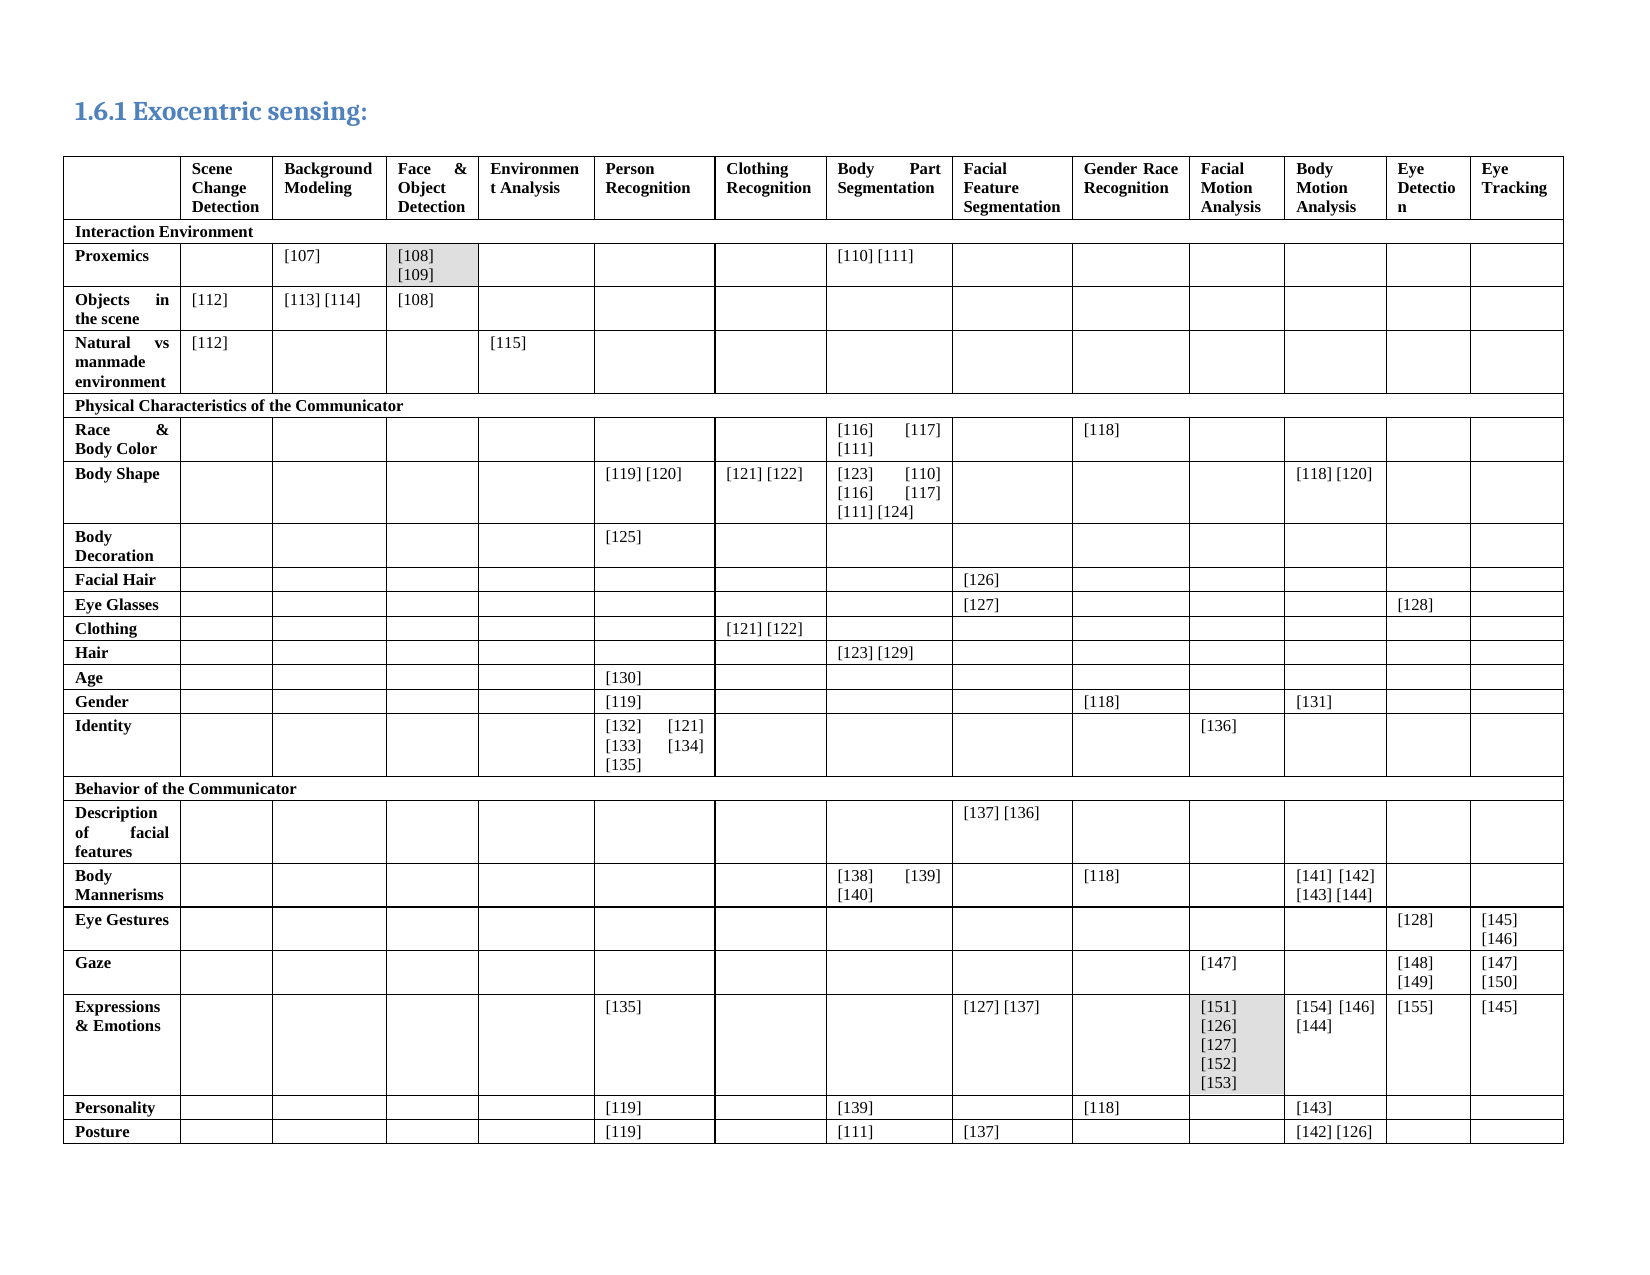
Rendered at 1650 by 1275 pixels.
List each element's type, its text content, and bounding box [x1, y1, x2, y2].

table_cell [479, 418, 594, 461]
table_cell [1285, 665, 1386, 689]
table_cell [130] [595, 665, 714, 689]
table_cell [154] [146] [144] [1285, 995, 1386, 1094]
table_cell [118] [1073, 1096, 1189, 1119]
table_cell Personality [64, 1096, 180, 1119]
table_cell [595, 418, 714, 461]
table_cell [1387, 418, 1470, 461]
table_cell [127] [137] [953, 995, 1072, 1094]
table_header Facial Feature Segmentation [953, 157, 1072, 218]
table_cell [145] [146] [1471, 908, 1563, 950]
table_cell [387, 1120, 478, 1143]
table_cell [953, 524, 1072, 567]
table_cell [273, 1096, 386, 1119]
table_cell [387, 331, 478, 393]
table_cell [827, 714, 952, 776]
table_cell [716, 641, 826, 664]
table_cell [716, 524, 826, 567]
table_cell [1471, 714, 1563, 776]
table_cell [1387, 462, 1470, 523]
table_cell [111] [827, 1120, 952, 1143]
table_cell [716, 331, 826, 393]
table_cell [1471, 1120, 1563, 1143]
table_cell Posture [64, 1120, 180, 1143]
table_cell [1387, 1120, 1470, 1143]
table_cell [118] [1073, 418, 1189, 461]
table_cell [479, 617, 594, 640]
table_cell [147] [1190, 951, 1284, 993]
table_cell [1190, 665, 1284, 689]
table_header Background Modeling [273, 157, 386, 218]
table_cell [107] [273, 244, 386, 286]
table_cell [1285, 568, 1386, 591]
table_cell [1471, 665, 1563, 689]
table_cell [387, 908, 478, 950]
table_cell [1190, 908, 1284, 950]
table_cell [953, 617, 1072, 640]
table_cell [1073, 665, 1189, 689]
table_cell [387, 714, 478, 776]
table_cell [138] [139] [140] [827, 864, 952, 906]
table_cell [479, 592, 594, 616]
table_cell Physical Characteristics of the Communicator [64, 394, 1563, 417]
table_cell [479, 244, 594, 286]
table_cell [119] [595, 690, 714, 713]
table_cell [716, 568, 826, 591]
table_cell [1285, 617, 1386, 640]
table_cell [595, 951, 714, 993]
table_cell [1285, 951, 1386, 993]
table_cell [479, 1120, 594, 1143]
table_cell [1190, 864, 1284, 906]
table_cell [1471, 1096, 1563, 1119]
table_cell Identity [64, 714, 180, 776]
table_cell [827, 995, 952, 1094]
table_cell [387, 418, 478, 461]
table_cell [181, 1120, 272, 1143]
subtitle 1.6.1 Exocentric sensing: [75, 96, 1575, 127]
table_cell [387, 665, 478, 689]
table_cell [1387, 1096, 1470, 1119]
table_cell [479, 287, 594, 330]
table_cell [387, 995, 478, 1094]
table_cell [953, 418, 1072, 461]
table_cell [148] [149] [1387, 951, 1470, 993]
table_cell [827, 592, 952, 616]
table_cell [1471, 331, 1563, 393]
table_cell [953, 665, 1072, 689]
table_cell Eye Glasses [64, 592, 180, 616]
table_cell [119] [595, 1096, 714, 1119]
table_cell [1190, 690, 1284, 713]
table_cell [1471, 864, 1563, 906]
table_cell [1190, 1096, 1284, 1119]
table_cell [1387, 287, 1470, 330]
table_cell [1285, 908, 1386, 950]
table_cell [139] [827, 1096, 952, 1119]
table_cell [953, 714, 1072, 776]
table_cell [123] [110] [116] [117] [111] [124] [827, 462, 952, 523]
table_cell [479, 714, 594, 776]
table_cell [1285, 418, 1386, 461]
table_cell Proxemics [64, 244, 180, 286]
table_cell [137] [953, 1120, 1072, 1143]
table_header Gender Race Recognition [1073, 157, 1189, 218]
table_cell [181, 690, 272, 713]
table_cell [716, 995, 826, 1094]
table_cell [135] [595, 995, 714, 1094]
table_cell [151] [126] [127] [152] [153] [1190, 995, 1284, 1094]
table_cell Clothing [64, 617, 180, 640]
table_cell [1073, 462, 1189, 523]
table_cell [827, 690, 952, 713]
table_cell [387, 690, 478, 713]
table_cell [181, 592, 272, 616]
table_cell [953, 1096, 1072, 1119]
table_cell [273, 665, 386, 689]
table_cell [1073, 995, 1189, 1094]
table_cell [1190, 462, 1284, 523]
table_cell [479, 801, 594, 863]
table_cell [1073, 244, 1189, 286]
table_cell [595, 908, 714, 950]
table_header Face & Object Detection [387, 157, 478, 218]
table_cell [1471, 592, 1563, 616]
table_cell [595, 801, 714, 863]
table_cell [479, 690, 594, 713]
table_cell [273, 801, 386, 863]
table_cell [595, 331, 714, 393]
table_header Body Part Segmentation [827, 157, 952, 218]
table_cell [827, 331, 952, 393]
table_cell [827, 951, 952, 993]
table_cell [827, 908, 952, 950]
table_cell [143] [1285, 1096, 1386, 1119]
table_cell [181, 568, 272, 591]
table_cell [1285, 524, 1386, 567]
table_cell [1073, 1120, 1189, 1143]
table_cell [953, 908, 1072, 950]
table_header Eye Detection [1387, 157, 1470, 218]
table_cell [1073, 287, 1189, 330]
table_cell [119] [120] [595, 462, 714, 523]
table_cell [827, 568, 952, 591]
table_cell [1387, 864, 1470, 906]
table_cell [716, 690, 826, 713]
table_cell [119] [595, 1120, 714, 1143]
table_cell [479, 524, 594, 567]
table_cell [1073, 592, 1189, 616]
table_cell [387, 524, 478, 567]
table_cell [1073, 331, 1189, 393]
table_cell [1387, 641, 1470, 664]
table_cell [1471, 568, 1563, 591]
table_cell [121] [122] [716, 462, 826, 523]
table_cell [716, 244, 826, 286]
table_cell [387, 641, 478, 664]
table_cell [273, 714, 386, 776]
table_cell Expressions & Emotions [64, 995, 180, 1094]
table_cell [479, 908, 594, 950]
table_cell [1190, 244, 1284, 286]
table_cell [142] [126] [1285, 1120, 1386, 1143]
table_cell [1190, 331, 1284, 393]
table_cell Body Decoration [64, 524, 180, 567]
table_cell [1471, 287, 1563, 330]
table_cell [716, 864, 826, 906]
table_cell Facial Hair [64, 568, 180, 591]
table_cell [953, 287, 1072, 330]
table_cell [273, 951, 386, 993]
table_cell [595, 864, 714, 906]
table_cell [1190, 1120, 1284, 1143]
table_cell [181, 995, 272, 1094]
table_cell Body Shape [64, 462, 180, 523]
table_header Facial Motion Analysis [1190, 157, 1284, 218]
table_cell [1387, 524, 1470, 567]
table_cell [273, 1120, 386, 1143]
table_cell [1285, 592, 1386, 616]
table_cell [827, 665, 952, 689]
table_cell [387, 592, 478, 616]
table_cell [1285, 714, 1386, 776]
table_cell [595, 287, 714, 330]
table_cell [1471, 690, 1563, 713]
table_cell [1387, 714, 1470, 776]
table_cell [827, 801, 952, 863]
table_cell [273, 641, 386, 664]
table_cell [118] [1073, 864, 1189, 906]
table_cell [479, 864, 594, 906]
table_cell [1073, 568, 1189, 591]
table_cell [127] [953, 592, 1072, 616]
table_cell [115] [479, 331, 594, 393]
table_cell [387, 462, 478, 523]
table_cell [479, 1096, 594, 1119]
table_cell [387, 617, 478, 640]
table_cell [181, 908, 272, 950]
table_cell [112] [181, 331, 272, 393]
table_cell [595, 244, 714, 286]
table_cell [110] [111] [827, 244, 952, 286]
table_cell [479, 995, 594, 1094]
table_cell [387, 801, 478, 863]
table_cell [137] [136] [953, 801, 1072, 863]
table_cell [595, 617, 714, 640]
table_cell [1387, 244, 1470, 286]
table_cell [108] [109] [387, 244, 478, 286]
table_header Clothing Recognition [716, 157, 826, 218]
table_cell [1190, 287, 1284, 330]
table_cell [1285, 287, 1386, 330]
table_cell [387, 568, 478, 591]
table_cell [273, 462, 386, 523]
table_cell [953, 462, 1072, 523]
table_cell [141] [142] [143] [144] [1285, 864, 1386, 906]
table_cell [1387, 690, 1470, 713]
table_cell Gender [64, 690, 180, 713]
table_cell [273, 568, 386, 591]
table_cell [273, 690, 386, 713]
table_cell [1387, 331, 1470, 393]
table_cell [387, 1096, 478, 1119]
table_cell [1190, 418, 1284, 461]
table_cell [1190, 641, 1284, 664]
table_cell [595, 568, 714, 591]
table_cell [131] [1285, 690, 1386, 713]
table_cell [273, 418, 386, 461]
table_cell [145] [1471, 995, 1563, 1094]
table_cell [125] [595, 524, 714, 567]
table_header Scene Change Detection [181, 157, 272, 218]
table_cell [1471, 801, 1563, 863]
table_header Body Motion Analysis [1285, 157, 1386, 218]
table_cell [113] [114] [273, 287, 386, 330]
table_cell [1073, 641, 1189, 664]
table_cell [132] [121] [133] [134] [135] [595, 714, 714, 776]
table_cell [1285, 641, 1386, 664]
table_cell Race & Body Color [64, 418, 180, 461]
table_cell [181, 951, 272, 993]
table_cell [953, 331, 1072, 393]
table_cell [1471, 524, 1563, 567]
table_cell [118] [1073, 690, 1189, 713]
table_cell [716, 592, 826, 616]
table_cell [181, 524, 272, 567]
table_cell [1073, 714, 1189, 776]
table_cell [479, 568, 594, 591]
table_cell [595, 641, 714, 664]
table_cell [953, 641, 1072, 664]
table_cell [1471, 641, 1563, 664]
table_cell [273, 995, 386, 1094]
table_cell [716, 1120, 826, 1143]
table_cell [273, 908, 386, 950]
table_cell [181, 801, 272, 863]
table_cell [1190, 568, 1284, 591]
table_cell [716, 801, 826, 863]
table_cell [1285, 244, 1386, 286]
table_cell Behavior of the Communicator [64, 777, 1563, 800]
table_cell [108] [387, 287, 478, 330]
table_cell [716, 418, 826, 461]
table_cell [128] [1387, 908, 1470, 950]
table_cell [112] [181, 287, 272, 330]
table_cell [123] [129] [827, 641, 952, 664]
table_cell [827, 287, 952, 330]
table_cell [595, 592, 714, 616]
table_cell Body Mannerisms [64, 864, 180, 906]
table_cell [147] [150] [1471, 951, 1563, 993]
table_cell [181, 418, 272, 461]
table_cell [387, 864, 478, 906]
table_cell [953, 951, 1072, 993]
table_cell [181, 244, 272, 286]
table_cell [181, 617, 272, 640]
table_cell [716, 665, 826, 689]
table_cell [181, 462, 272, 523]
table_cell [128] [1387, 592, 1470, 616]
table_cell Objects in the scene [64, 287, 180, 330]
table_cell Description of facial features [64, 801, 180, 863]
table_cell [716, 714, 826, 776]
table_cell [273, 524, 386, 567]
table_cell [155] [1387, 995, 1470, 1094]
table_cell [953, 864, 1072, 906]
table_cell [273, 617, 386, 640]
table_cell [1471, 462, 1563, 523]
table_header [64, 157, 180, 218]
table_cell [1073, 524, 1189, 567]
table_cell [1190, 592, 1284, 616]
table_cell [1471, 244, 1563, 286]
table_cell [1387, 617, 1470, 640]
table_cell [1285, 331, 1386, 393]
table_cell [181, 1096, 272, 1119]
table_cell [1190, 524, 1284, 567]
table_cell [181, 665, 272, 689]
table_cell [1073, 951, 1189, 993]
table_cell Interaction Environment [64, 220, 1563, 243]
table_cell [1387, 568, 1470, 591]
table_cell [121] [122] [716, 617, 826, 640]
table_cell [827, 617, 952, 640]
table_cell [1387, 801, 1470, 863]
table_cell Eye Gestures [64, 908, 180, 950]
table_cell [181, 714, 272, 776]
table_cell Age [64, 665, 180, 689]
table_cell [126] [953, 568, 1072, 591]
table_header Eye Tracking [1471, 157, 1563, 218]
table_cell [479, 951, 594, 993]
table_header Environment Analysis [479, 157, 594, 218]
table_cell [181, 641, 272, 664]
table_cell [716, 1096, 826, 1119]
table_cell [273, 864, 386, 906]
table_cell [716, 908, 826, 950]
table_cell [116] [117] [111] [827, 418, 952, 461]
table_cell [479, 462, 594, 523]
table_cell [953, 690, 1072, 713]
table_cell [1387, 665, 1470, 689]
table_header Person Recognition [595, 157, 714, 218]
table_cell [716, 287, 826, 330]
table_cell [1285, 801, 1386, 863]
table_cell [1471, 617, 1563, 640]
table_cell [479, 665, 594, 689]
table_cell [716, 951, 826, 993]
table_cell [1073, 617, 1189, 640]
table_cell [1190, 801, 1284, 863]
table_cell [118] [120] [1285, 462, 1386, 523]
table_cell [1190, 617, 1284, 640]
table_cell [1073, 908, 1189, 950]
table_cell [273, 331, 386, 393]
table_cell [387, 951, 478, 993]
table_cell Natural vs manmade environment [64, 331, 180, 393]
table_cell [479, 641, 594, 664]
table_cell [273, 592, 386, 616]
table_cell [1471, 418, 1563, 461]
table_cell [1073, 801, 1189, 863]
table_cell [827, 524, 952, 567]
table_cell Hair [64, 641, 180, 664]
table_cell [136] [1190, 714, 1284, 776]
table_cell [953, 244, 1072, 286]
table_cell [181, 864, 272, 906]
table_cell Gaze [64, 951, 180, 993]
